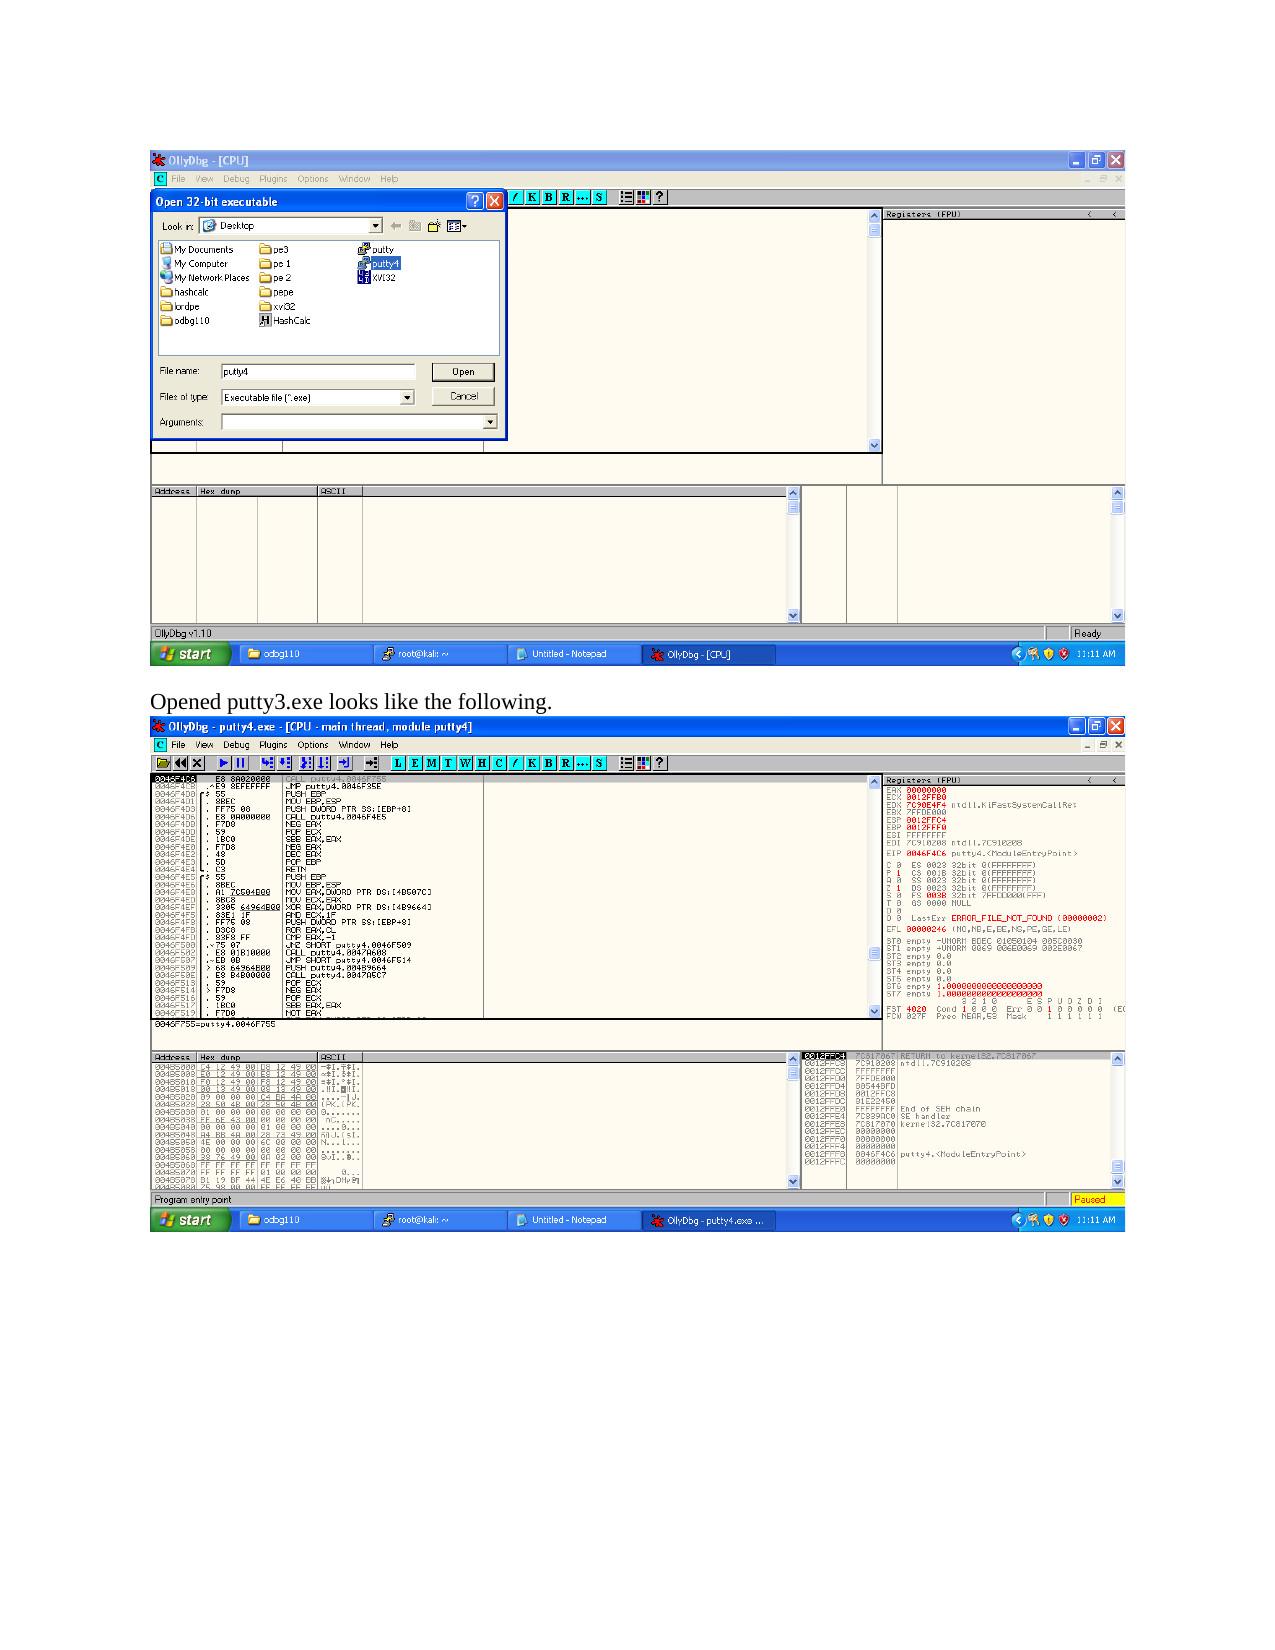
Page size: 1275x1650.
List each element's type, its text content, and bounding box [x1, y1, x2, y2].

picture [150, 716, 1125, 1232]
text Opened putty3.exe looks like the following. [150, 688, 1125, 715]
picture [150, 150, 1125, 666]
